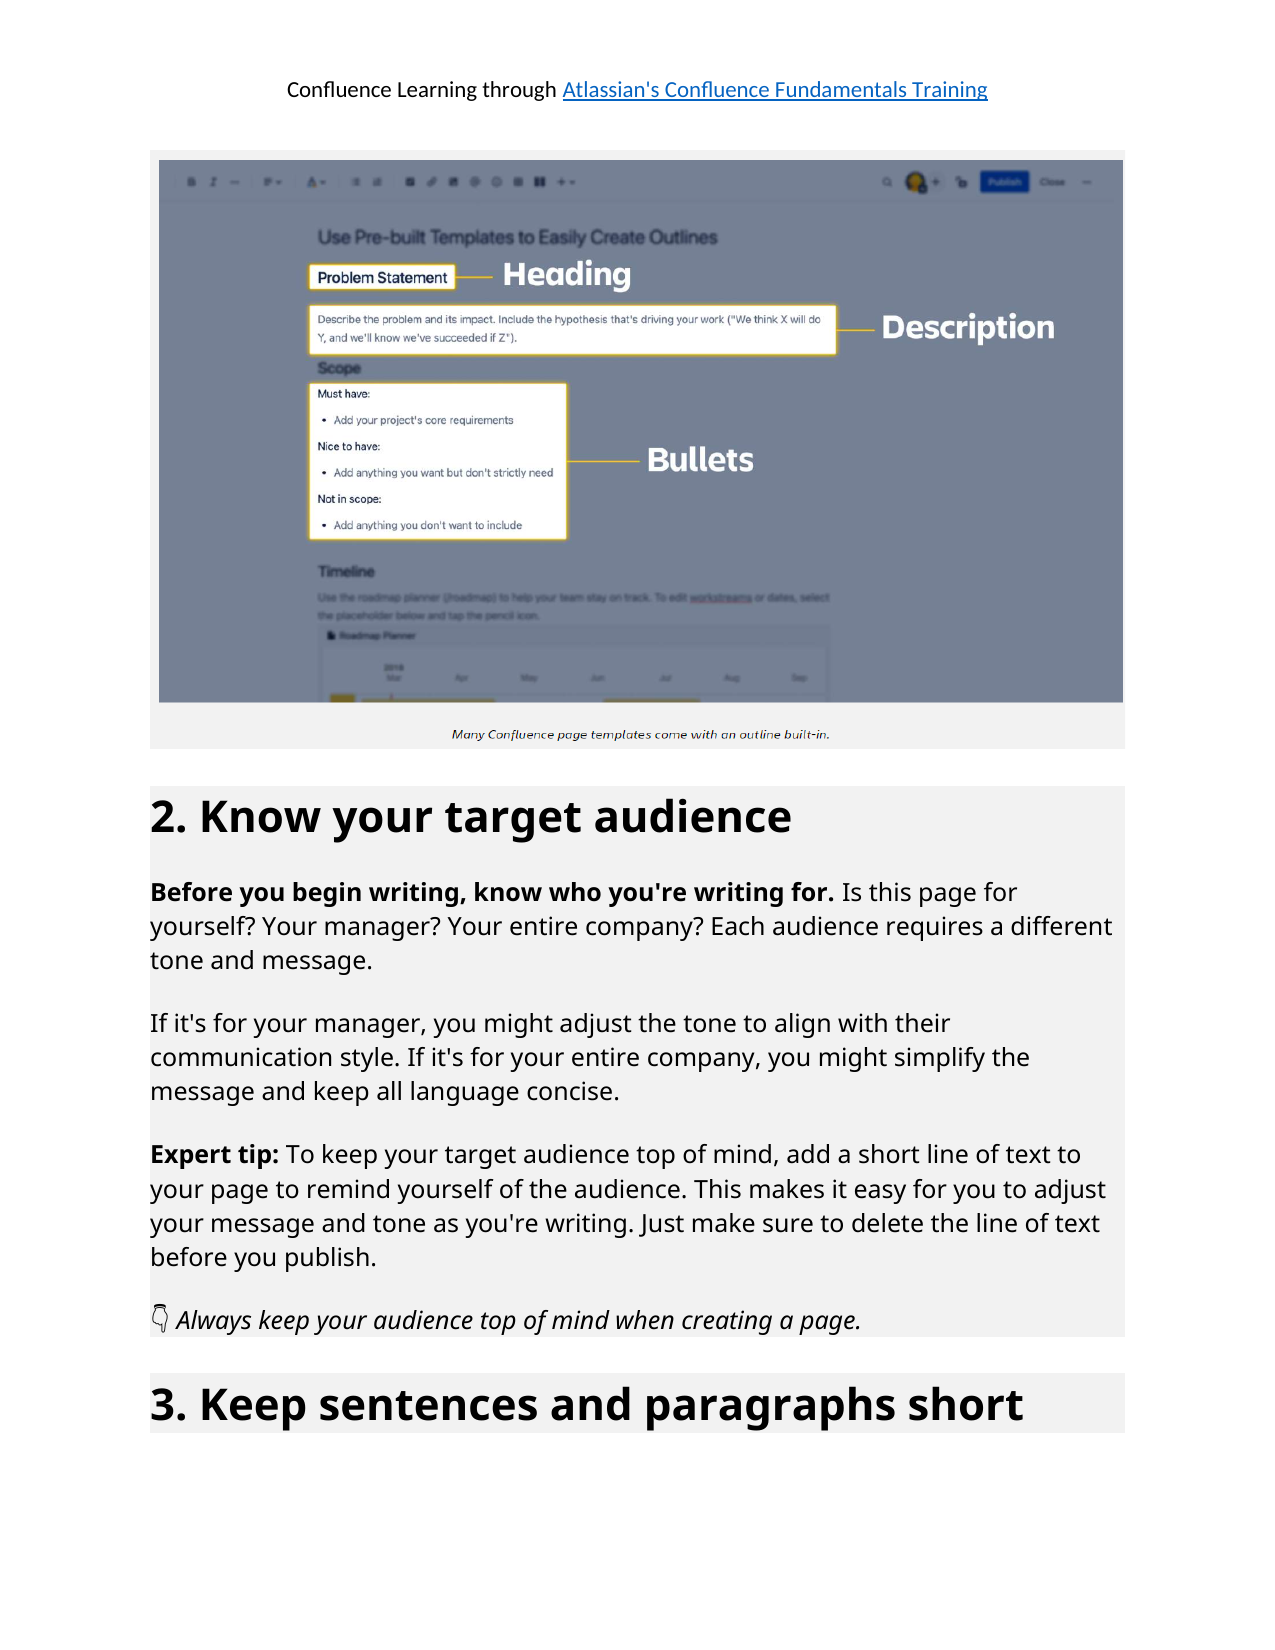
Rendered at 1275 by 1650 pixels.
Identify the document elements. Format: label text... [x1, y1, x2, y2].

picture [150, 150, 1125, 749]
text 3. Keep sentences and paragraphs short [150, 1373, 1125, 1433]
text If it's for your manager, you might adjust the tone to align with their communication style. If it's for your entire company, you might simplify the message and keep all language concise. [150, 1006, 1125, 1108]
text 2. Know your target audience [150, 786, 1125, 845]
text 👇 Always keep your audience top of mind when creating a page. [150, 1303, 1125, 1337]
text Before you begin writing, know who you're writing for. Is this page for yourself? Your manager? Your entire company? Each audience requires a different tone and message. [150, 874, 1125, 977]
text Expert tip: To keep your target audience top of mind, add a short line of text to your page to remind yourself of the audience. This makes it easy for you to adjust your message and tone as you're writing. Just make sure to delete the line of text before you publish. [150, 1137, 1125, 1273]
